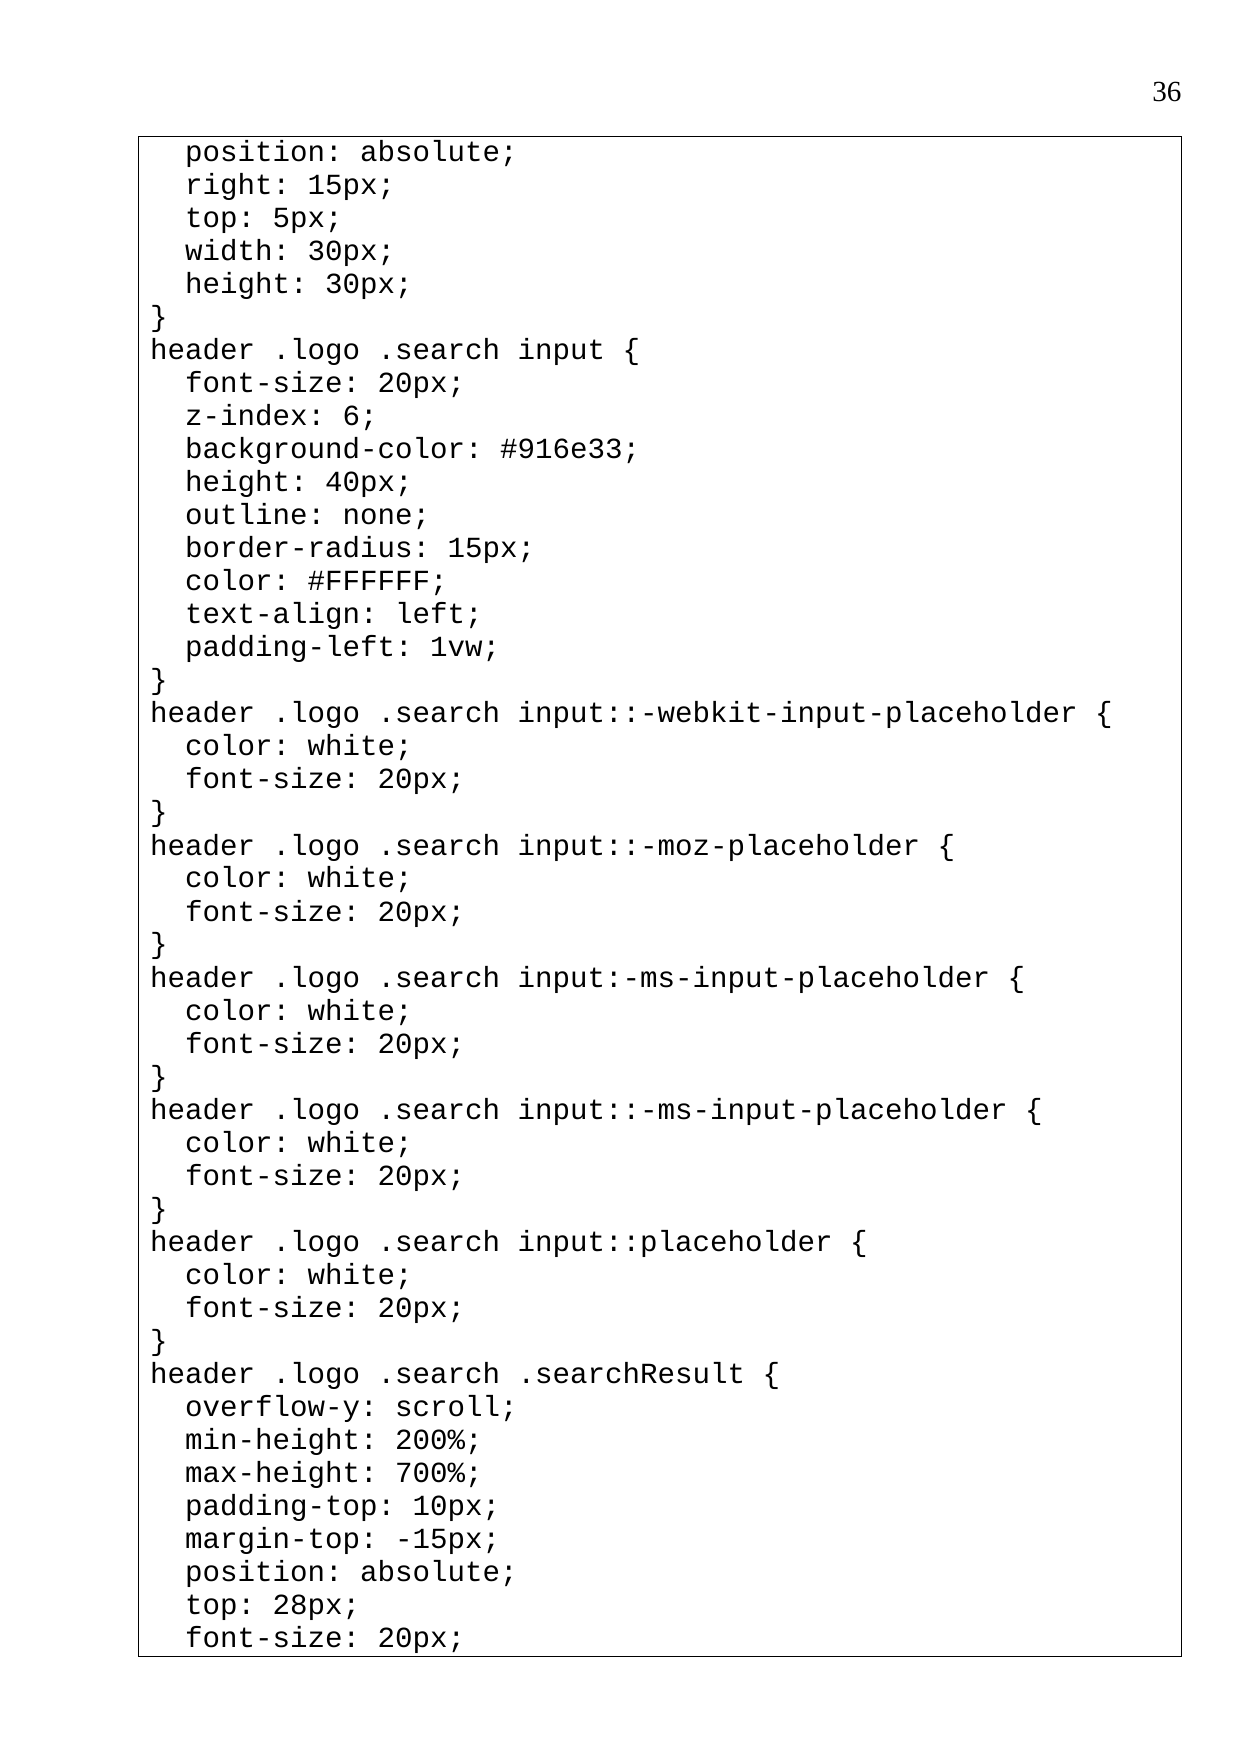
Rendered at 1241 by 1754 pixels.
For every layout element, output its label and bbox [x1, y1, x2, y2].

table_header [139, 137, 1181, 1656]
